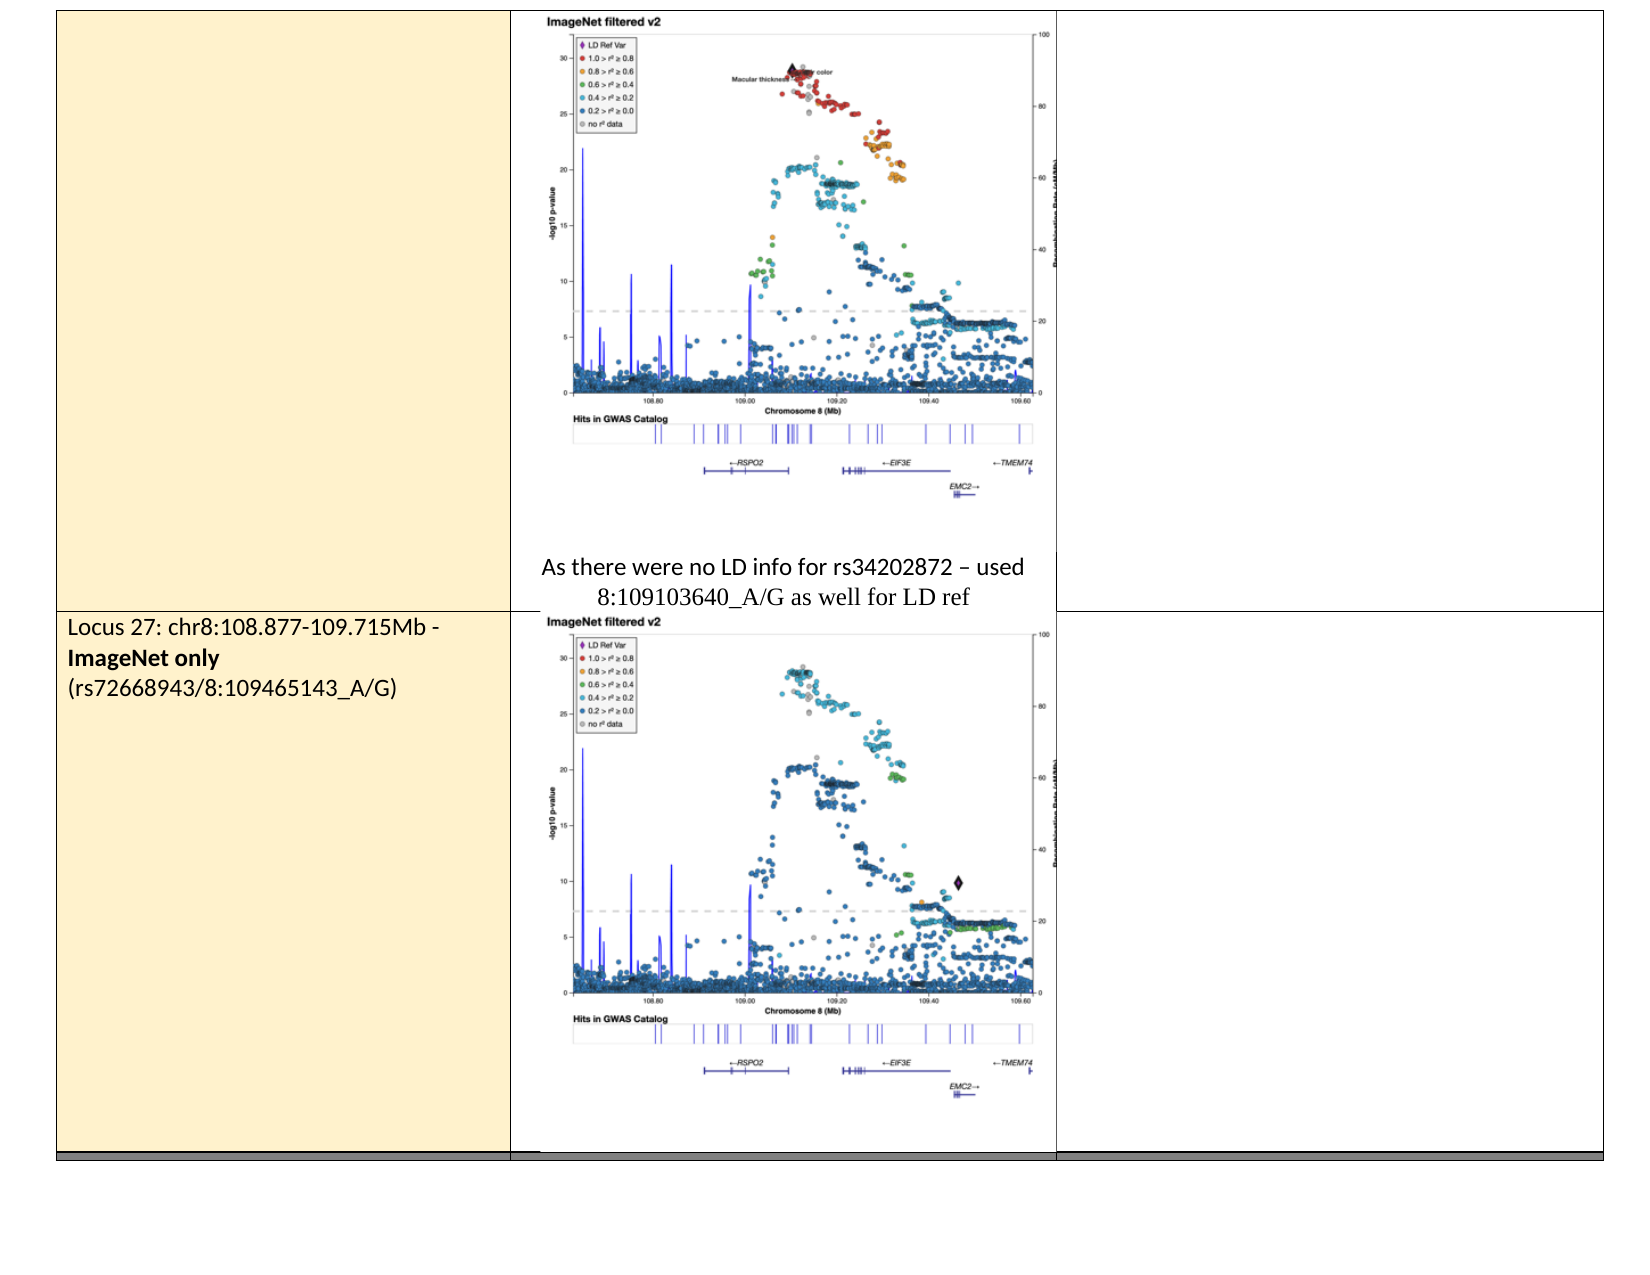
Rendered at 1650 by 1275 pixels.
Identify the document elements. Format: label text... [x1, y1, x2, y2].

table_cell As there were no LD info for rs34202872 – used 8:109103640_A/G as well for LD ref [511, 11, 1056, 611]
table_cell [511, 612, 540, 1151]
table_cell [511, 1153, 1056, 1160]
table_cell [1057, 612, 1603, 1151]
table_cell [57, 1153, 510, 1160]
table_cell [1057, 11, 1603, 611]
table_cell Locus 27: chr8:108.877-109.715Mb - ImageNet only (rs72668943/8:109465143_A/G) [57, 612, 510, 1151]
table_cell [57, 11, 510, 611]
table_cell [1057, 1153, 1603, 1160]
